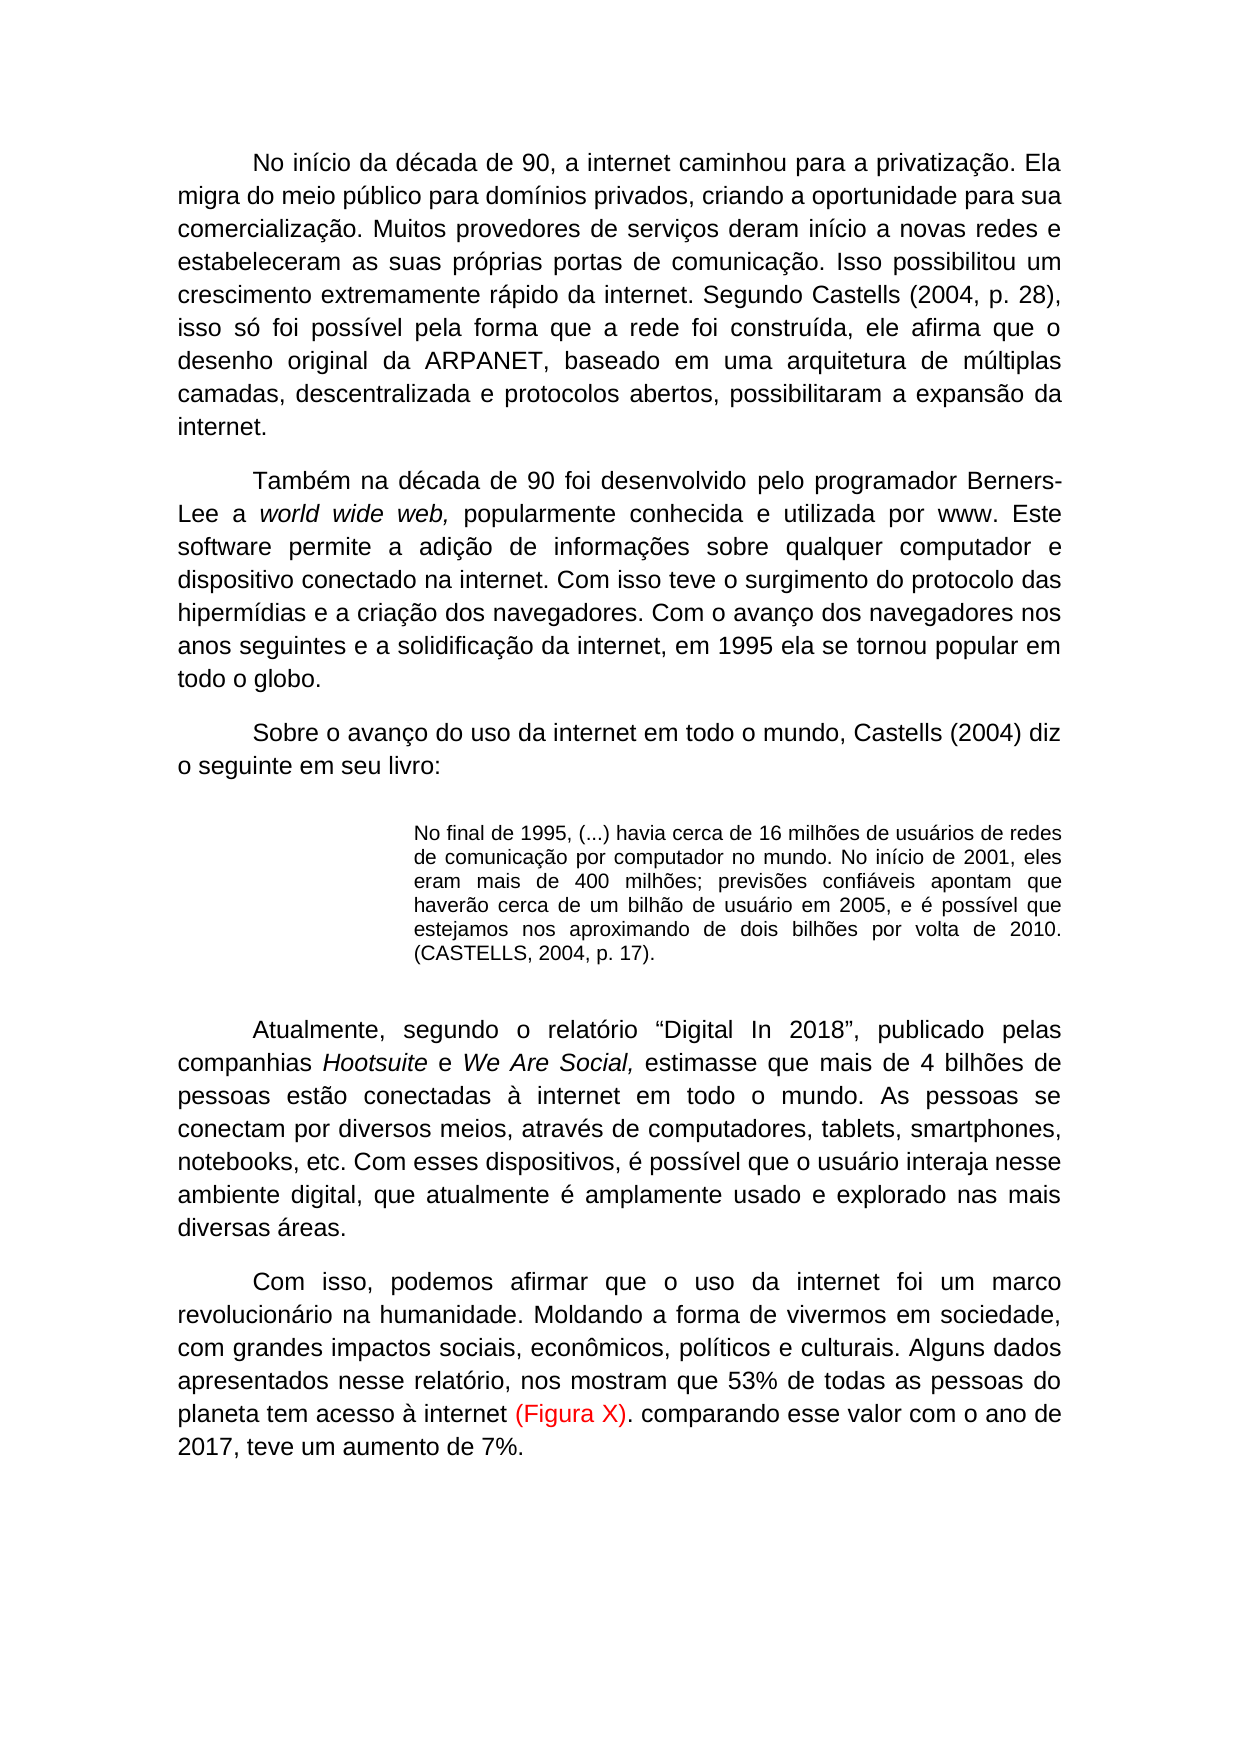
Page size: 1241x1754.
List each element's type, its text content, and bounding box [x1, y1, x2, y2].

text No final de 1995, (...) havia cerca de 16 milhões de usuários de redes de comunicação por computador no mundo. No início de 2001, eles eram mais de 400 milhões; previsões confiáveis apontam que haverão cerca de um bilhão de usuário em 2005, e é possível que estejamos nos aproximando de dois bilhões por volta de 2010. (CASTELLS, 2004, p. 17). [413, 821, 1063, 965]
text Atualmente, segundo o relatório “Digital In 2018”, publicado pelas companhias Hootsuite e We Are Social, estimasse que mais de 4 bilhões de pessoas estão conectadas à internet em todo o mundo. As pessoas se conectam por diversos meios, através de computadores, tablets, smartphones, notebooks, etc. Com esses dispositivos, é possível que o usuário interaja nesse ambiente digital, que atualmente é amplamente usado e explorado nas mais diversas áreas. [177, 1015, 1063, 1242]
text Com isso, podemos afirmar que o uso da internet foi um marco revolucionário na humanidade. Moldando a forma de vivermos em sociedade, com grandes impactos sociais, econômicos, políticos e culturais. Alguns dados apresentados nesse relatório, nos mostram que 53% de todas as pessoas do planeta tem acesso à internet (Figura X). comparando esse valor com o ano de 2017, teve um aumento de 7%. [177, 1267, 1063, 1461]
text Também na década de 90 foi desenvolvido pelo programador Berners-Lee a world wide web, popularmente conhecida e utilizada por www. Este software permite a adição de informações sobre qualquer computador e dispositivo conectado na internet. Com isso teve o surgimento do protocolo das hipermídias e a criação dos navegadores. Com o avanço dos navegadores nos anos seguintes e a solidificação da internet, em 1995 ela se tornou popular em todo o globo. [177, 466, 1063, 692]
text Sobre o avanço do uso da internet em todo o mundo, Castells (2004) diz o seguinte em seu livro: [177, 718, 1063, 779]
text No início da década de 90, a internet caminhou para a privatização. Ela migra do meio público para domínios privados, criando a oportunidade para sua comercialização. Muitos provedores de serviços deram início a novas redes e estabeleceram as suas próprias portas de comunicação. Isso possibilitou um crescimento extremamente rápido da internet. Segundo Castells (2004, p. 28), isso só foi possível pela forma que a rede foi construída, ele afirma que o desenho original da ARPANET, baseado em uma arquitetura de múltiplas camadas, descentralizada e protocolos abertos, possibilitaram a expansão da internet. [177, 148, 1063, 441]
